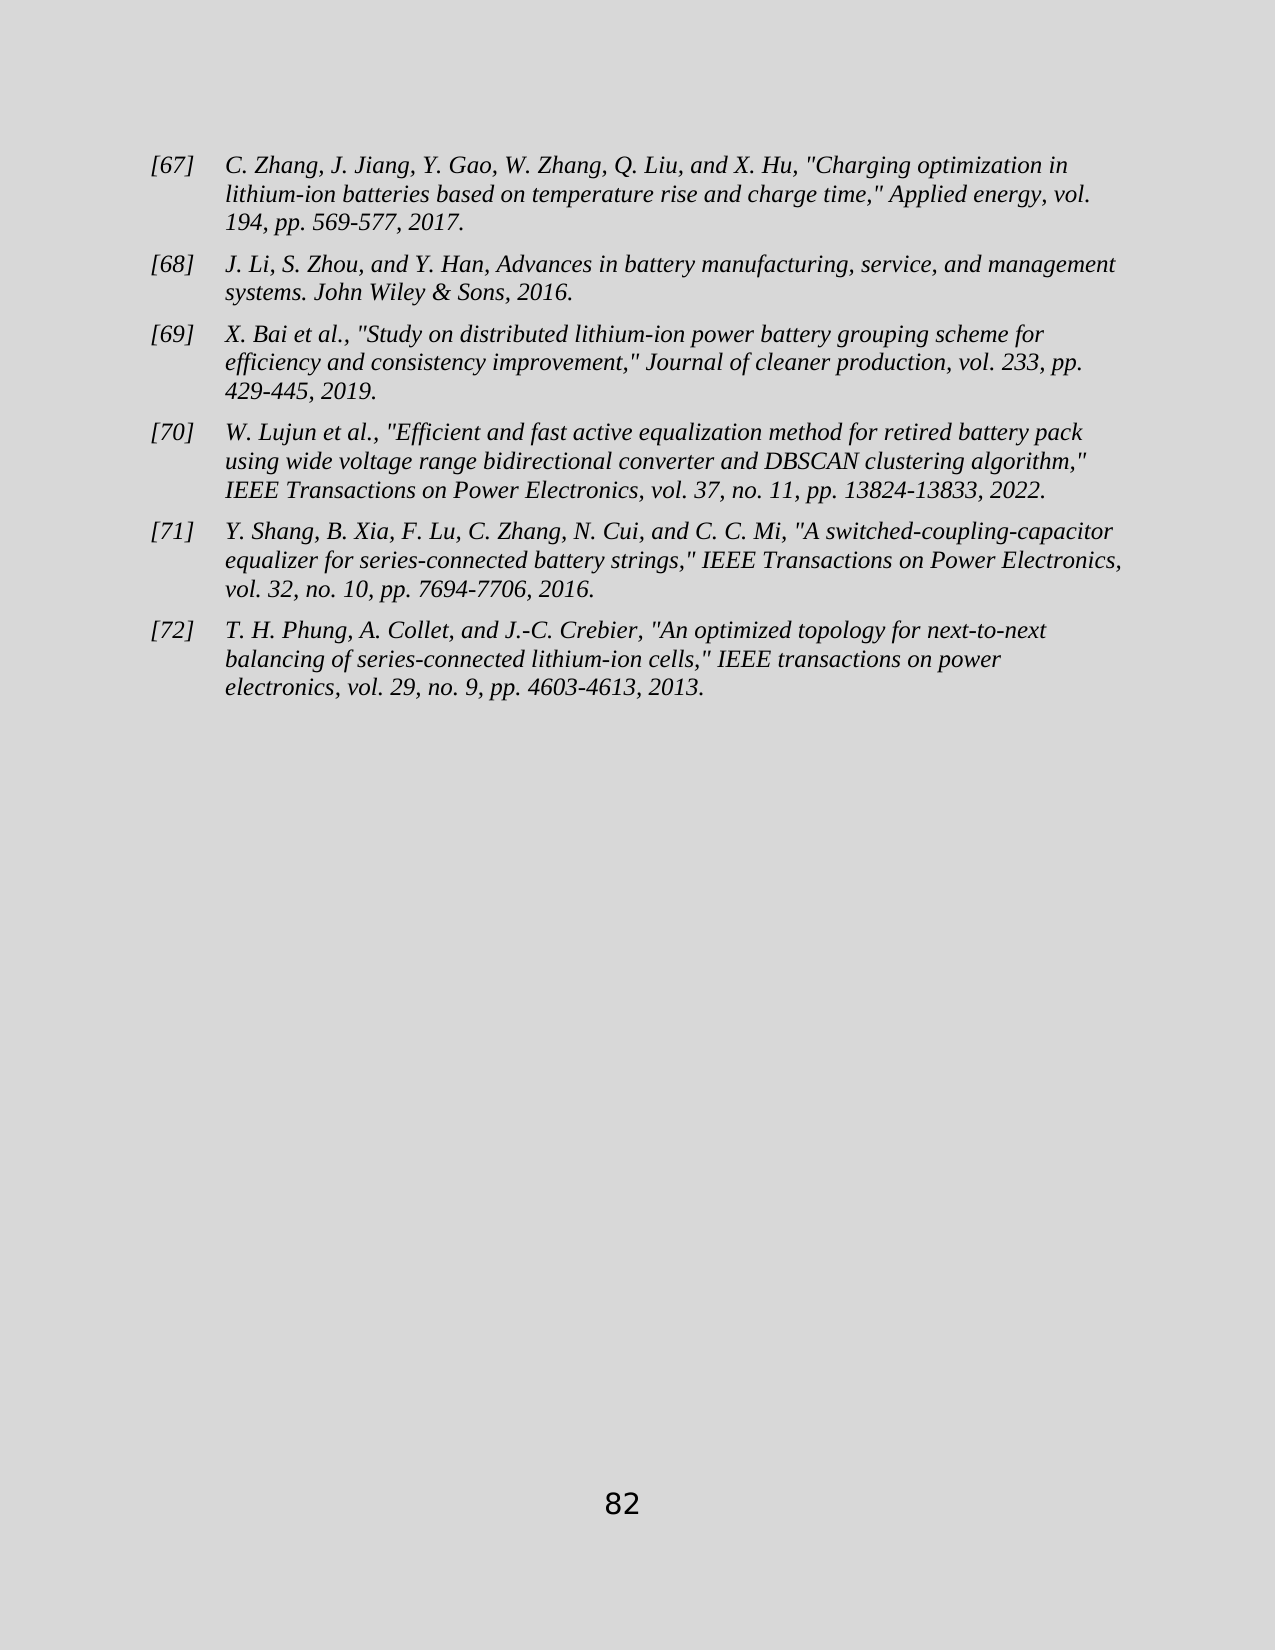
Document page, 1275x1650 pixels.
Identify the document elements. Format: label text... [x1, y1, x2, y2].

text [70] W. Lujun et al., "Efficient and fast active equalization method for retired battery pack using wide voltage range bidirectional converter and DBSCAN clustering algorithm," IEEE Transactions on Power Electronics, vol. 37, no. 11, pp. 13824-13833, 2022. [150, 417, 1125, 504]
text [68] J. Li, S. Zhou, and Y. Han, Advances in battery manufacturing, service, and management systems. John Wiley & Sons, 2016. [150, 249, 1125, 306]
text [72] T. H. Phung, A. Collet, and J.-C. Crebier, "An optimized topology for next-to-next balancing of series-connected lithium-ion cells," IEEE transactions on power electronics, vol. 29, no. 9, pp. 4603-4613, 2013. [150, 615, 1125, 701]
text [67] C. Zhang, J. Jiang, Y. Gao, W. Zhang, Q. Liu, and X. Hu, "Charging optimization in lithium-ion batteries based on temperature rise and charge time," Applied energy, vol. 194, pp. 569-577, 2017. [150, 150, 1125, 236]
text [71] Y. Shang, B. Xia, F. Lu, C. Zhang, N. Cui, and C. C. Mi, "A switched-coupling-capacitor equalizer for series-connected battery strings," IEEE Transactions on Power Electronics, vol. 32, no. 10, pp. 7694-7706, 2016. [150, 516, 1125, 602]
text [69] X. Bai et al., "Study on distributed lithium-ion power battery grouping scheme for efficiency and consistency improvement," Journal of cleaner production, vol. 233, pp. 429-445, 2019. [150, 319, 1125, 405]
